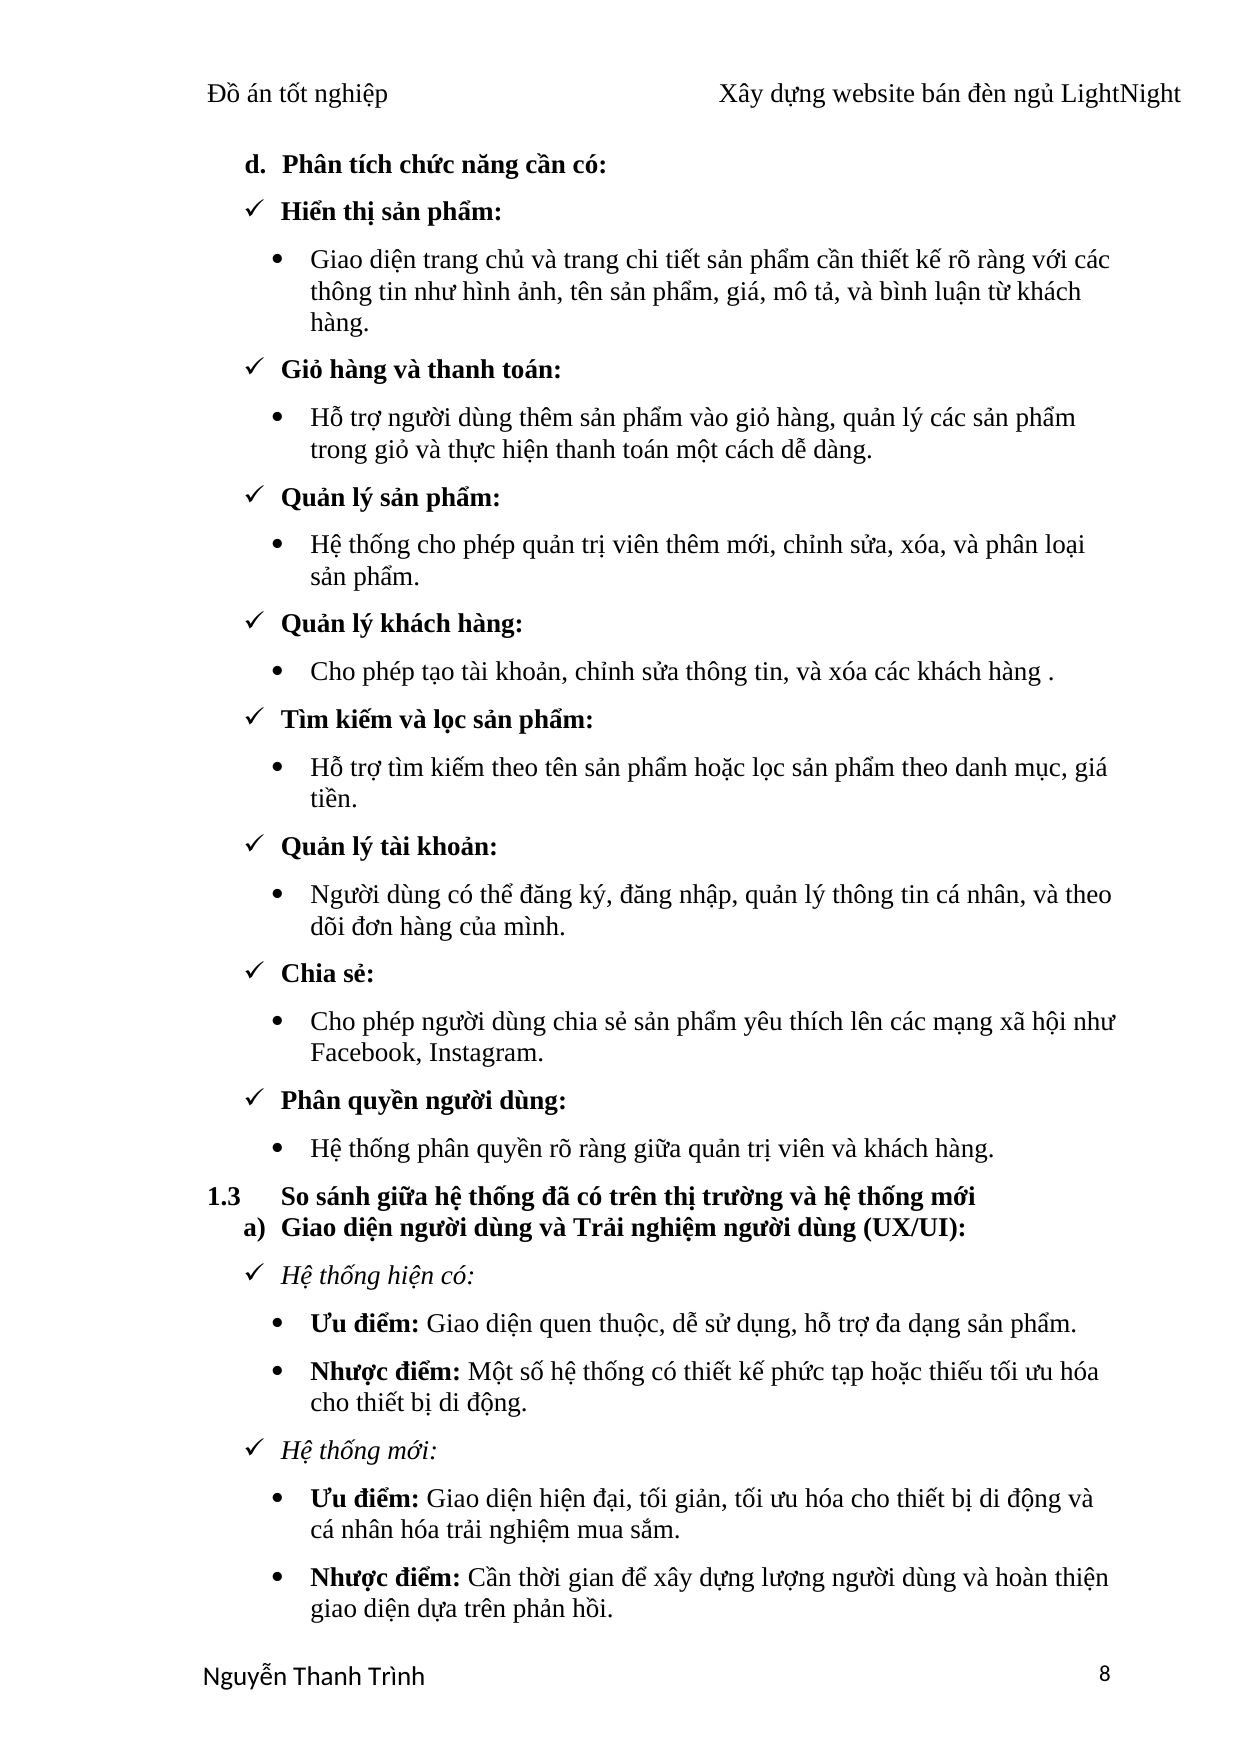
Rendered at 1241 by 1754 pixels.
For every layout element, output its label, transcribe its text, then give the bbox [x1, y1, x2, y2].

list Giao diện người dùng và Trải nghiệm người dùng (UX/UI): [243, 1211, 1122, 1242]
list Hệ thống phân quyền rõ ràng giữa quản trị viên và khách hàng. [273, 1132, 1122, 1163]
list Chia sẻ: [243, 957, 1122, 989]
list Nhược điểm: Một số hệ thống có thiết kế phức tạp hoặc thiếu tối ưu hóa cho thiết bị di động. [273, 1355, 1122, 1417]
list Người dùng có thể đăng ký, đăng nhập, quản lý thông tin cá nhân, và theo dõi đơn hàng của mình. [273, 878, 1122, 941]
list Quản lý khách hàng: [243, 608, 1122, 639]
list Phân quyền người dùng: [243, 1084, 1122, 1116]
list Hỗ trợ tìm kiếm theo tên sản phẩm hoặc lọc sản phẩm theo danh mục, giá tiền. [273, 751, 1122, 814]
list Cho phép tạo tài khoản, chỉnh sửa thông tin, và xóa các khách hàng . [273, 656, 1122, 687]
list Phân tích chức năng cần có: [244, 148, 1122, 179]
list Ưu điểm: Giao diện quen thuộc, dễ sử dụng, hỗ trợ đa dạng sản phẩm. [273, 1307, 1122, 1338]
list Hệ thống mới: [243, 1434, 1122, 1465]
subtitle So sánh giữa hệ thống đã có trên thị trường và hệ thống mới [207, 1180, 1122, 1211]
list Quản lý tài khoản: [243, 830, 1122, 862]
list Hệ thống hiện có: [243, 1259, 1122, 1290]
list Nhược điểm: Cần thời gian để xây dựng lượng người dùng và hoàn thiện giao diện dựa trên phản hồi. [273, 1561, 1122, 1623]
list Hệ thống cho phép quản trị viên thêm mới, chỉnh sửa, xóa, và phân loại sản phẩm. [273, 528, 1122, 591]
list Tìm kiếm và lọc sản phẩm: [243, 703, 1122, 735]
list Giao diện trang chủ và trang chi tiết sản phẩm cần thiết kế rõ ràng với các thông tin như hình ảnh, tên sản phẩm, giá, mô tả, và bình luận từ khách hàng. [273, 243, 1122, 337]
list Ưu điểm: Giao diện hiện đại, tối giản, tối ưu hóa cho thiết bị di động và cá nhân hóa trải nghiệm mua sắm. [273, 1482, 1122, 1544]
list Cho phép người dùng chia sẻ sản phẩm yêu thích lên các mạng xã hội như Facebook, Instagram. [273, 1005, 1122, 1068]
list Giỏ hàng và thanh toán: [243, 354, 1122, 385]
list Hiển thị sản phẩm: [243, 196, 1122, 227]
list Quản lý sản phẩm: [243, 481, 1122, 512]
list Hỗ trợ người dùng thêm sản phẩm vào giỏ hàng, quản lý các sản phẩm trong giỏ và thực hiện thanh toán một cách dễ dàng. [273, 402, 1122, 464]
